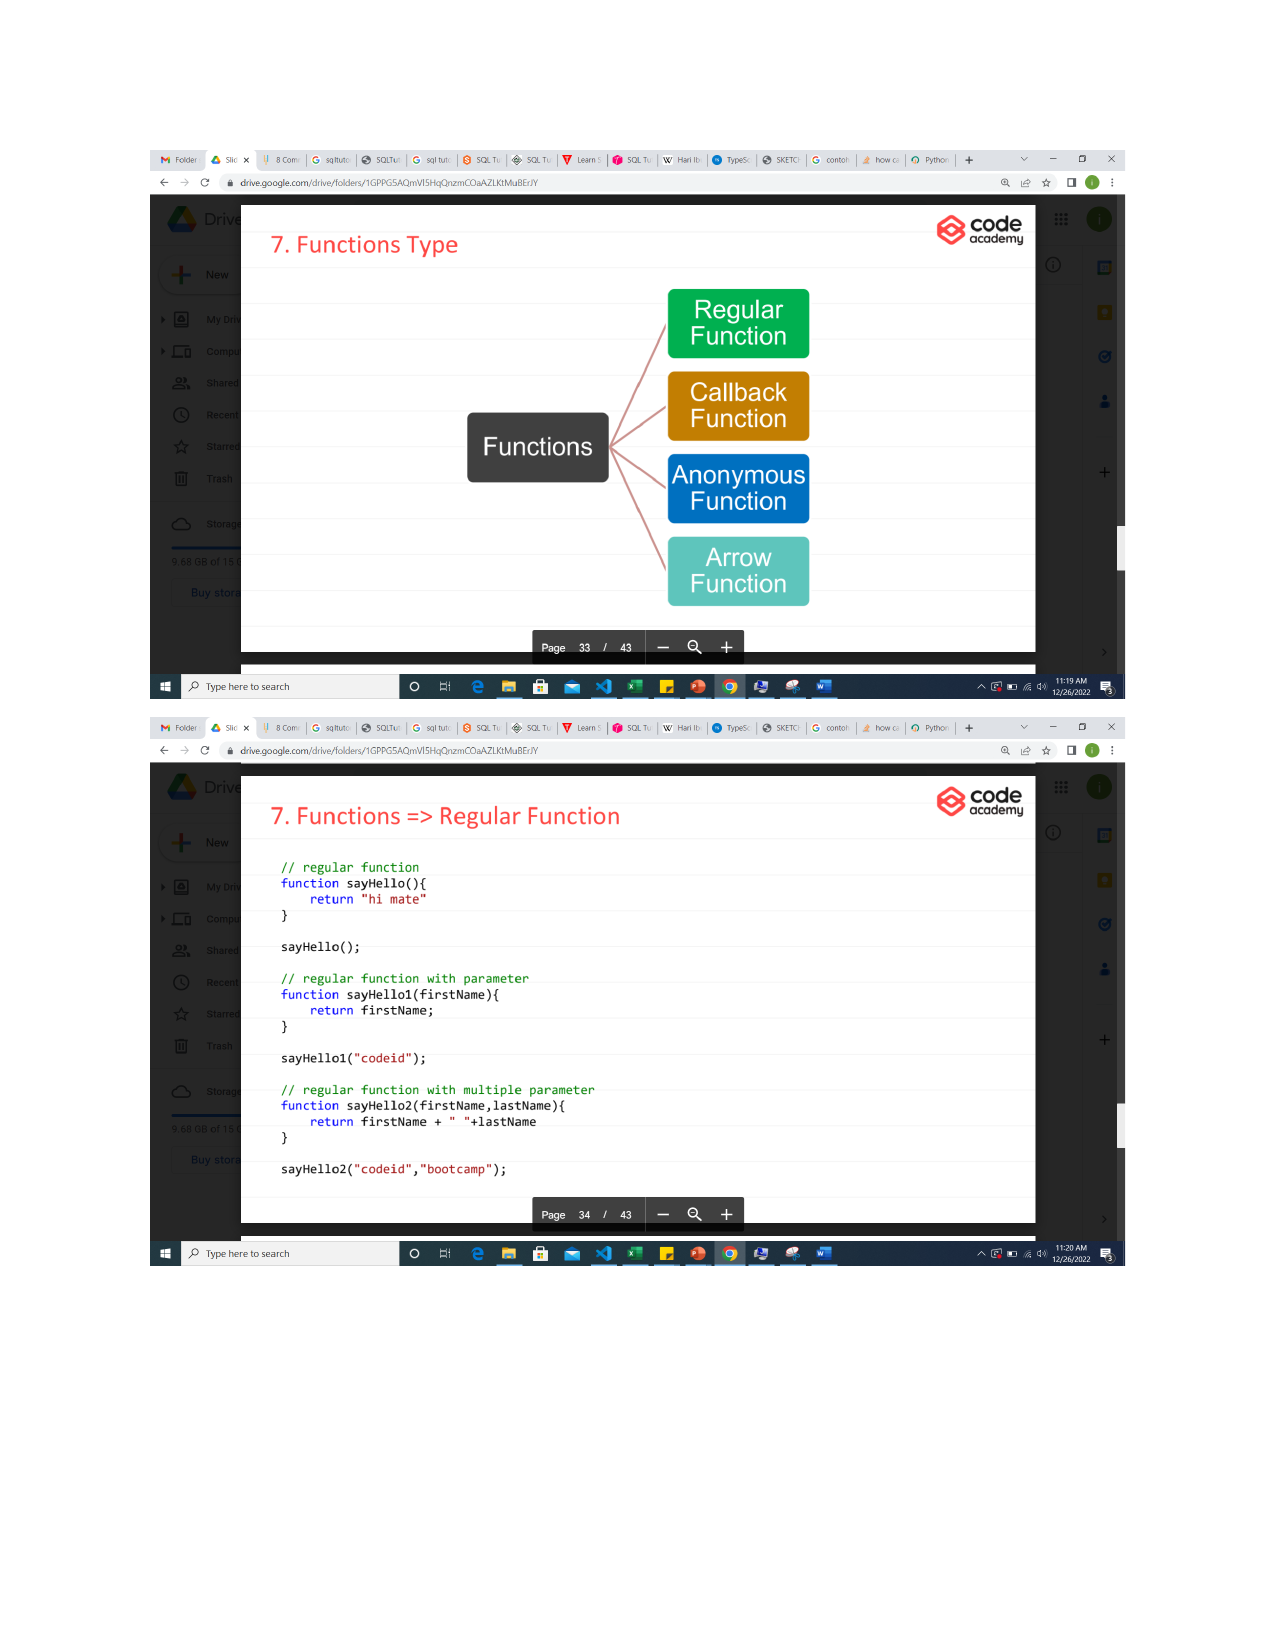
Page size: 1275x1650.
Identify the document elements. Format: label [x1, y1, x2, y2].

picture [150, 717, 1125, 1266]
picture [150, 150, 1125, 699]
